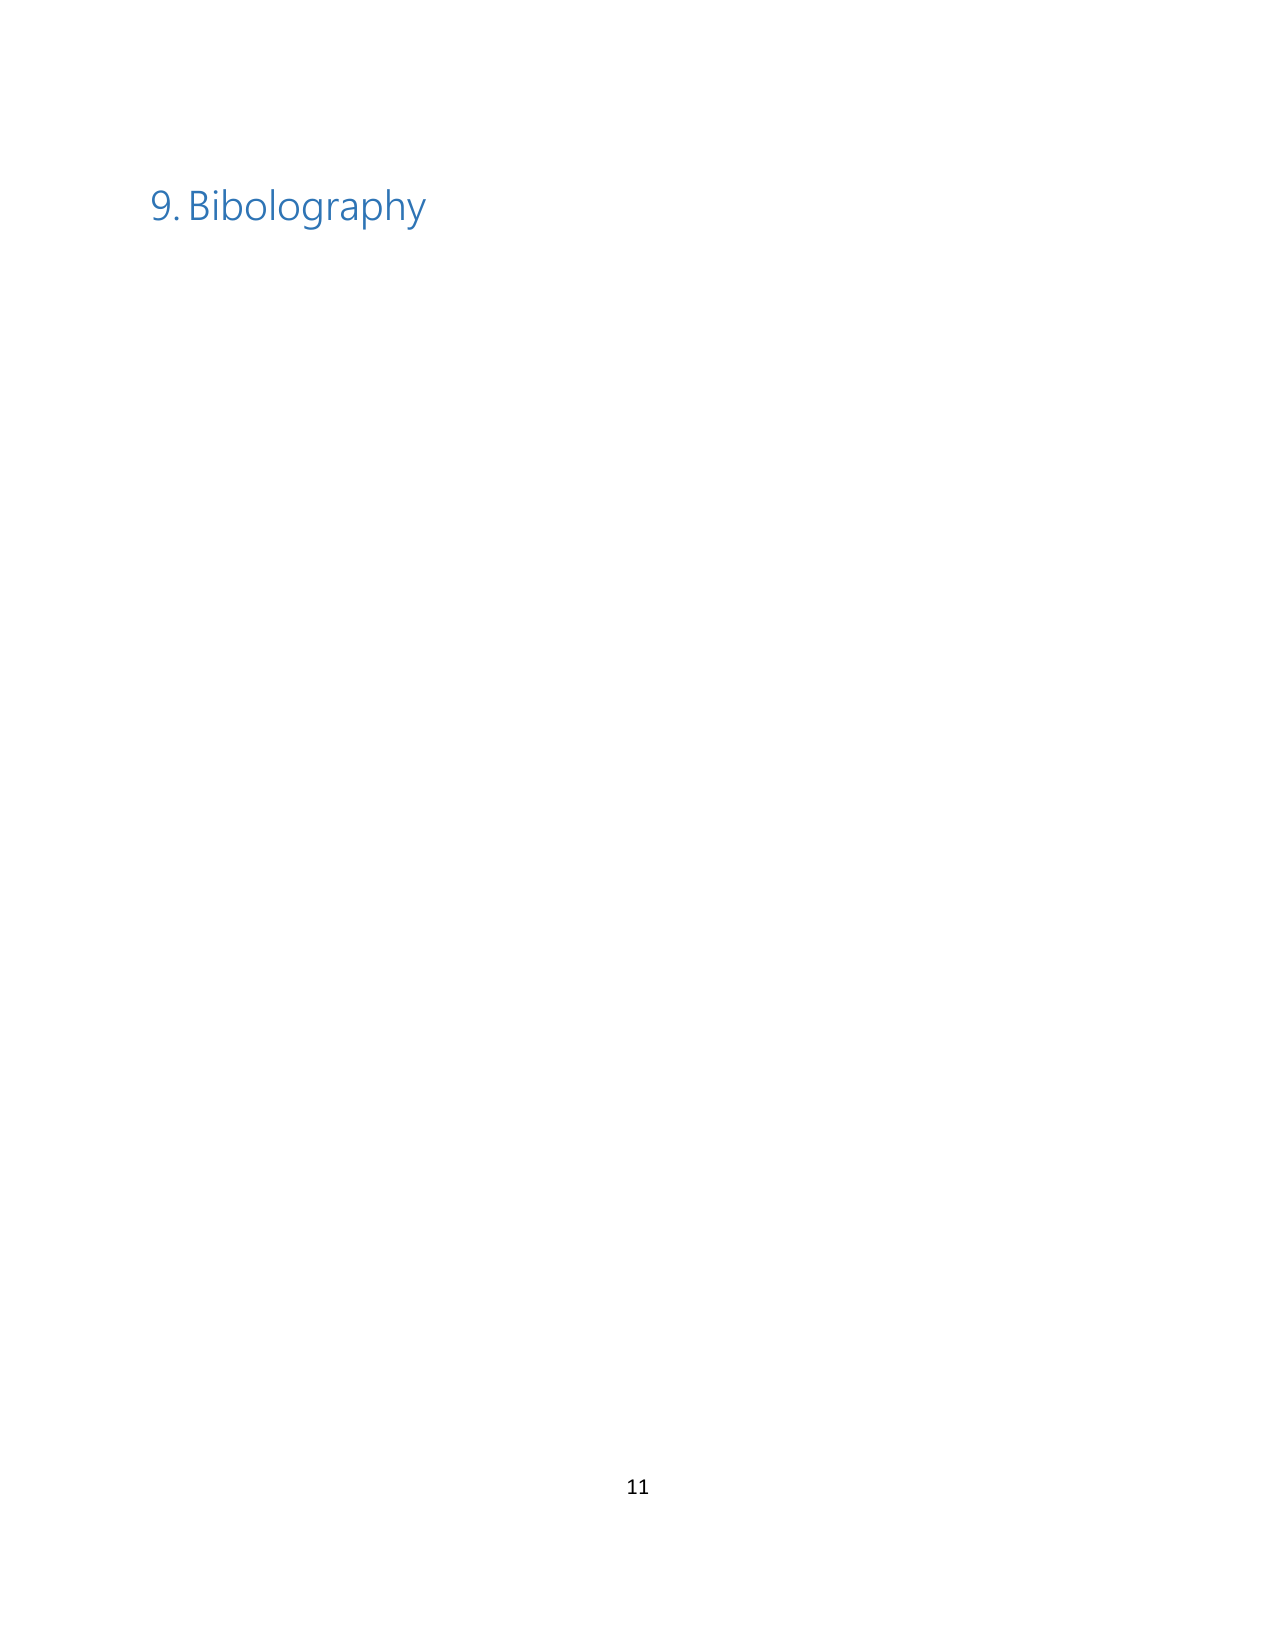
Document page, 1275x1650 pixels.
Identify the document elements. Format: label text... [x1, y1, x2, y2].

subtitle Bibolography [150, 175, 1125, 230]
